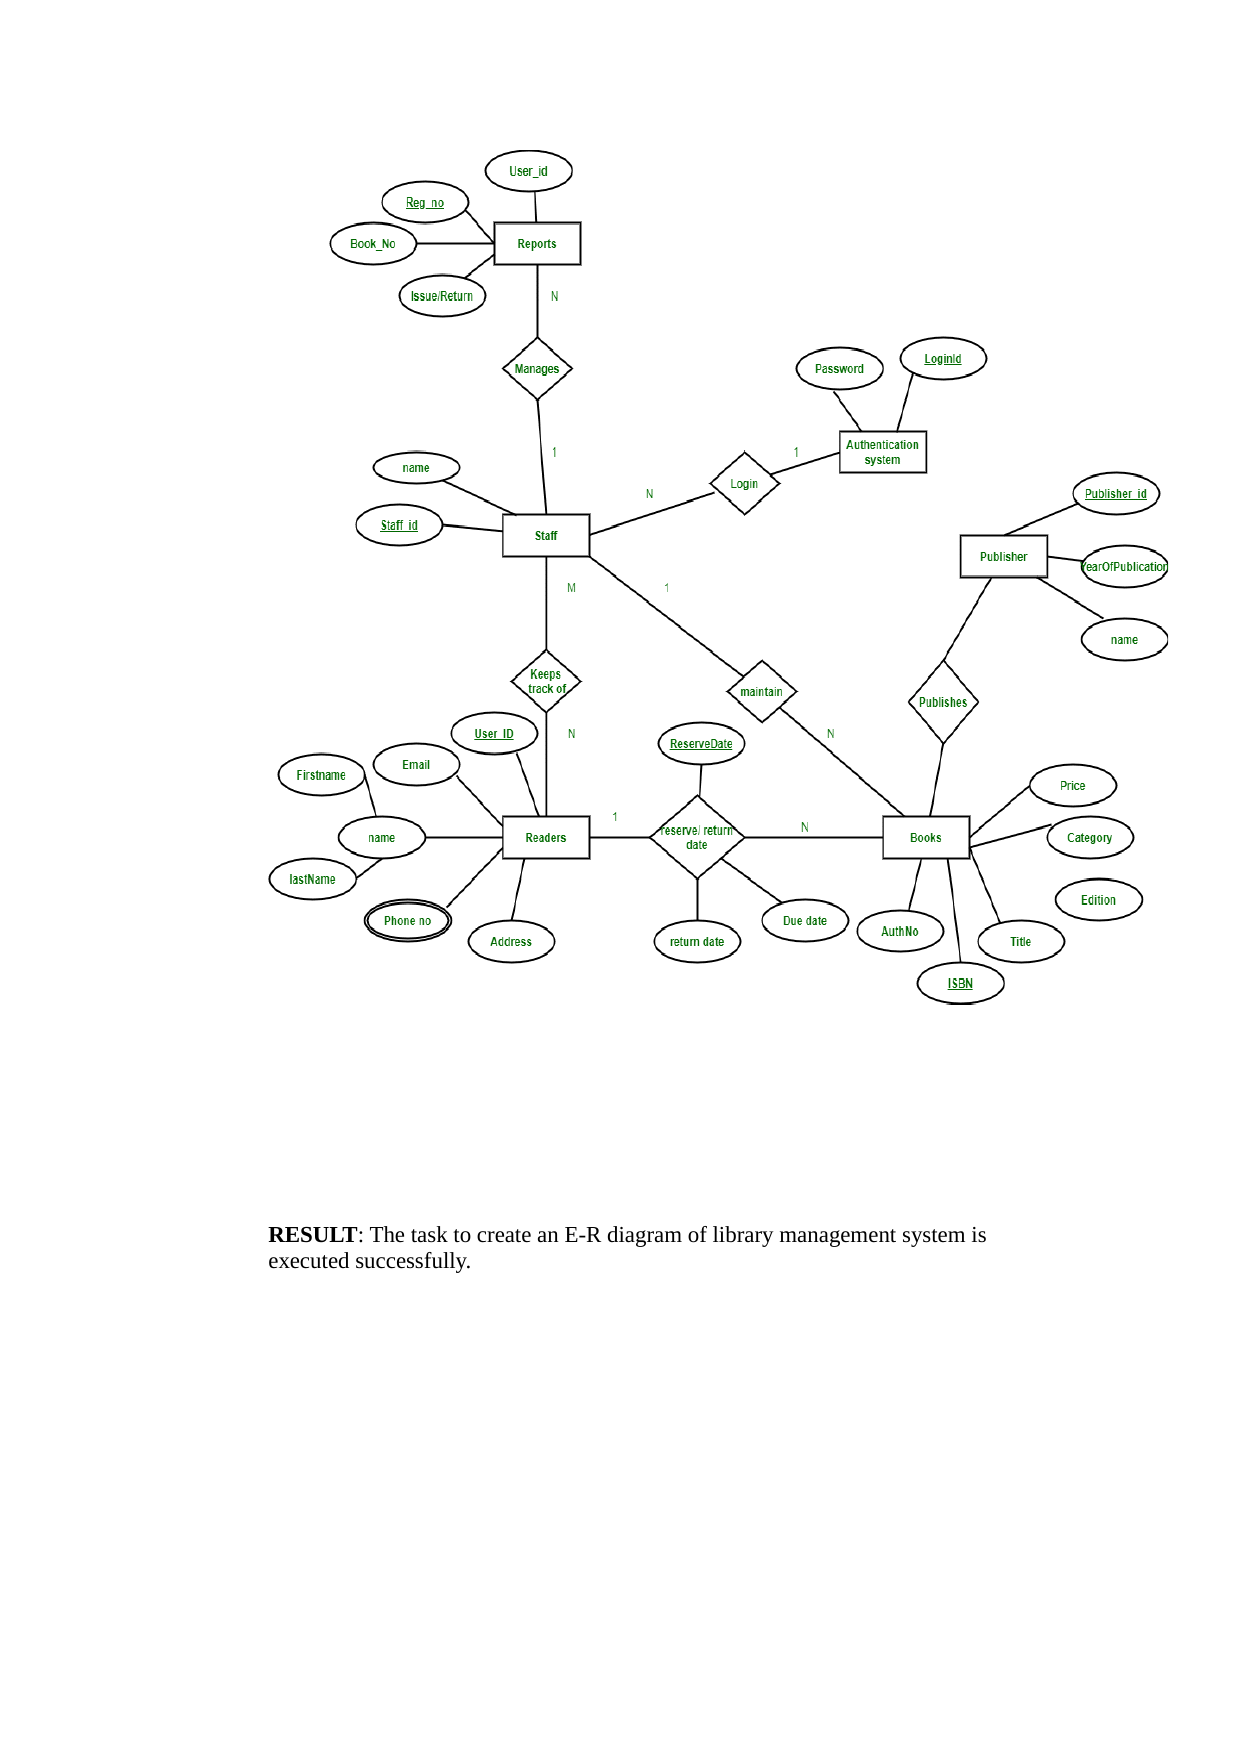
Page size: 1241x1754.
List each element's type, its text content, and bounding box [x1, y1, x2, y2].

picture [268, 150, 1169, 1005]
text RESULT: The task to create an E-R diagram of library management system is executed successfully. [268, 1221, 1012, 1273]
